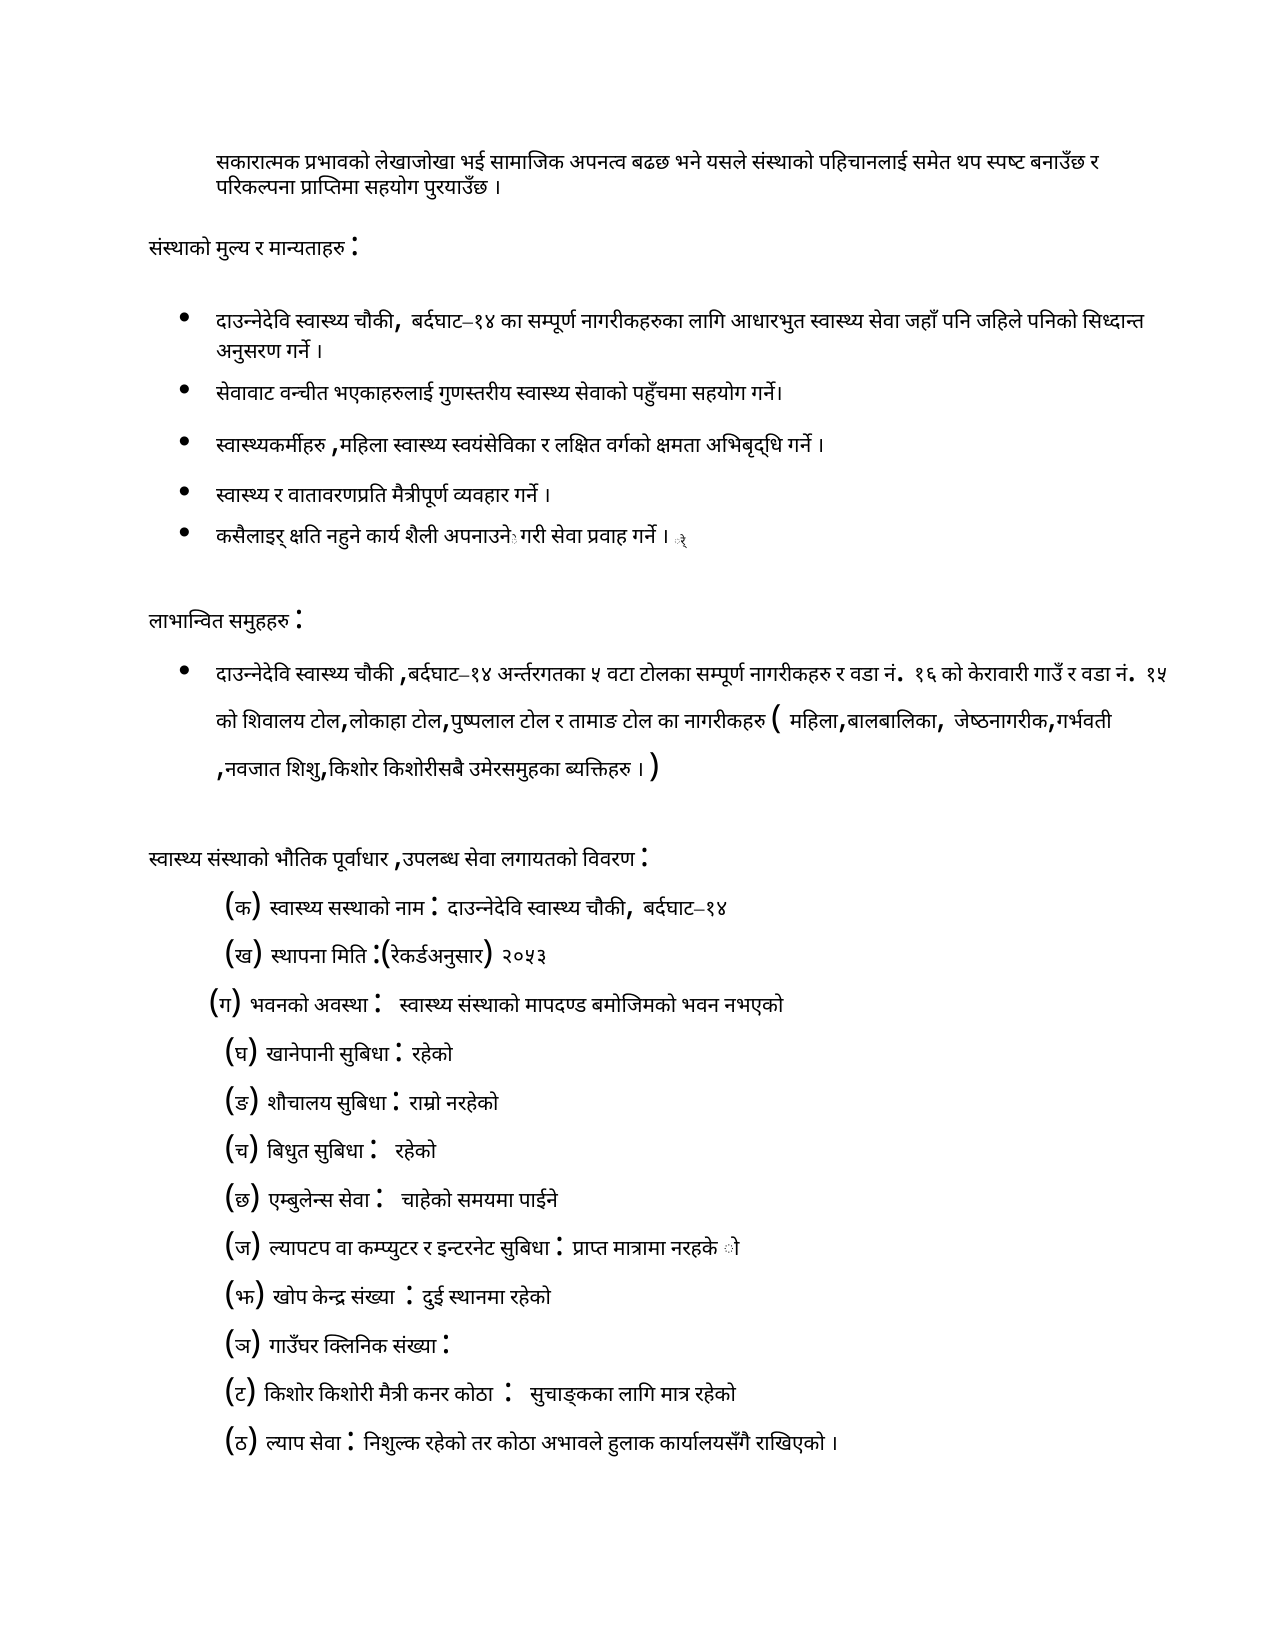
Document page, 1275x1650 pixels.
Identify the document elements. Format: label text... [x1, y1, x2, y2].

text (ज) ल्यापटप वा कम्प्युटर र इन्टरनेट सुबिधा : प्राप्त मात्रामा नरहके ो [225, 1220, 1181, 1266]
text (च) बिधुत सुबिधा : रहेको [225, 1123, 1181, 1168]
text संस्थाको मुल्य र मान्यताहरु : [148, 220, 1181, 265]
text (ङ) शौचालय सुबिधा : राम्रो नरहेको [225, 1074, 1181, 1120]
text (ट) किशोर किशोरी मैत्री कनर कोठा : सुचाङ्कका लागि मात्र रहेको [225, 1366, 1181, 1412]
text (झ) खोप केन्द्र संख्या : दुई स्थानमा रहेको [225, 1269, 1181, 1314]
text (छ) एम्बुलेन्स सेवा : चाहेको समयमा पाईने [225, 1172, 1181, 1217]
list दाउन्नेदेवि स्वास्थ्य चौकी ,बर्दघाट–१४ अर्न्तरगतका ५ वटा टोलका सम्पूर्ण नागरीकहरु र वडा नं. १६ को केरावारी गाउँ र वडा नं. १५ को शिवालय टोल,लोकाहा टोल,पुष्पलाल टोल र तामाङ टोल का नागरीकहरु ( महिला,बालबालिका, जेष्ठनागरीक,गर्भवती ,नवजात शिशु,किशोर किशोरीसबै उमेरसमुहका ब्यक्तिहरु । ) [178, 645, 1181, 786]
text (ञ) गाउँघर क्लिनिक संख्या : [225, 1317, 1181, 1363]
text (घ) खानेपानी सुबिधा : रहेको [225, 1026, 1181, 1071]
text स्वास्थ्य संस्थाको भौतिक पूर्वाधार ,उपलब्ध सेवा लगायतको विवरण : [148, 831, 1181, 876]
text (ग) भवनको अवस्था : स्वास्थ्य संस्थाको मापदण्ड बमोजिमको भवन नभएको [148, 977, 1181, 1022]
list स्वास्थ्यकर्मीहरु ,महिला स्वास्थ्य स्वयंसेविका र लक्षित वर्गको क्षमता अभिबृद्धि गर्ने । [178, 416, 1181, 462]
list कसैलाइर् क्षति नहुने कार्य शैली अपनाउनेे गरी सेवा प्रवाह गर्ने । र्े [178, 512, 1181, 551]
list सेवावाट वन्चीत भएकाहरुलाई गुणस्तरीय स्वास्थ्य सेवाको पहुँचमा सहयोग गर्ने। [178, 369, 1181, 407]
text (क) स्वास्थ्य सस्थाको नाम : दाउन्नेदेवि स्वास्थ्य चौकी, बर्दघाट–१४ [225, 880, 1181, 925]
list स्वास्थ्य र वातावरणप्रति मैत्रीपूर्ण व्यवहार गर्ने । [178, 471, 1181, 509]
list दाउन्नेदेवि स्वास्थ्य चौकी, बर्दघाट–१४ का सम्पूर्ण नागरीकहरुका लागि आधारभुत स्वास्थ्य सेवा जहाँ पनि जहिले पनिको सिध्दान्त अनुसरण गर्ने । [178, 293, 1181, 363]
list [178, 150, 1181, 199]
text लाभान्वित समुहहरु : [148, 593, 1181, 638]
text (ठ) ल्याप सेवा : निशुल्क रहेको तर कोठा अभावले हुलाक कार्यालयसँगै राखिएको । [225, 1415, 1181, 1460]
text (ख) स्थापना मिति :(रेकर्डअनुसार) २०५३ [225, 928, 1181, 974]
